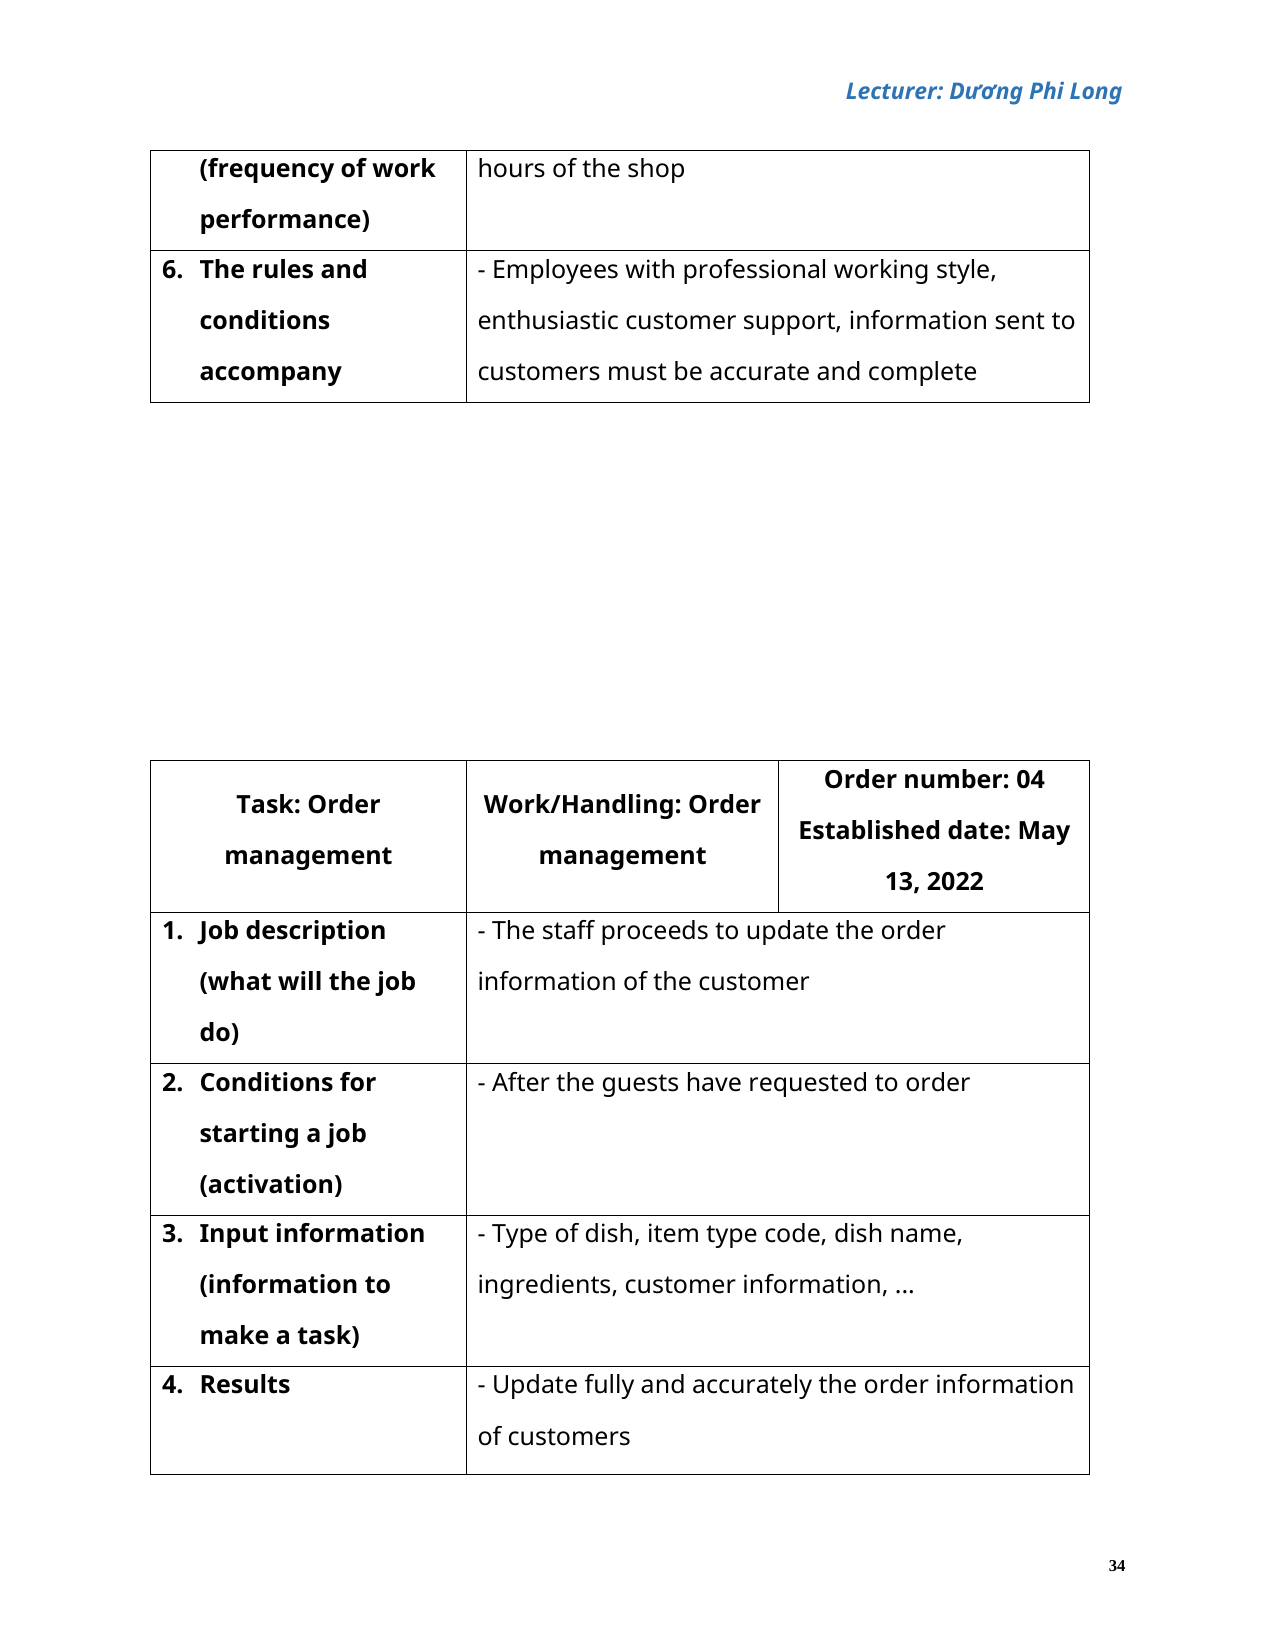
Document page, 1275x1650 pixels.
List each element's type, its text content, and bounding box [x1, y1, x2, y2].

table_header Work/Handling: Order management [467, 761, 778, 912]
table_cell The rules and conditions accompany [151, 251, 466, 402]
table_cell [151, 151, 466, 250]
table_cell - Employees with professional working style, enthusiastic customer support, information sent to customers must be accurate and complete [467, 251, 1089, 402]
table_cell - Update fully and accurately the order information of customers [467, 1367, 1089, 1474]
table_cell - Type of dish, item type code, dish name, ingredients, customer information, ... [467, 1216, 1089, 1366]
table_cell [467, 151, 1089, 250]
table_cell Conditions for starting a job (activation) [151, 1064, 466, 1214]
table_cell Job description (what will the job do) [151, 913, 466, 1063]
table_cell Input information (information to make a task) [151, 1216, 466, 1366]
table_header Task: Order management [151, 761, 466, 912]
table_cell - The staff proceeds to update the order information of the customer [467, 913, 1089, 1063]
table_header Order number: 04 Established date: May 13, 2022 [779, 761, 1089, 912]
table_cell - After the guests have requested to order [467, 1064, 1089, 1214]
table_cell Results [151, 1367, 466, 1474]
